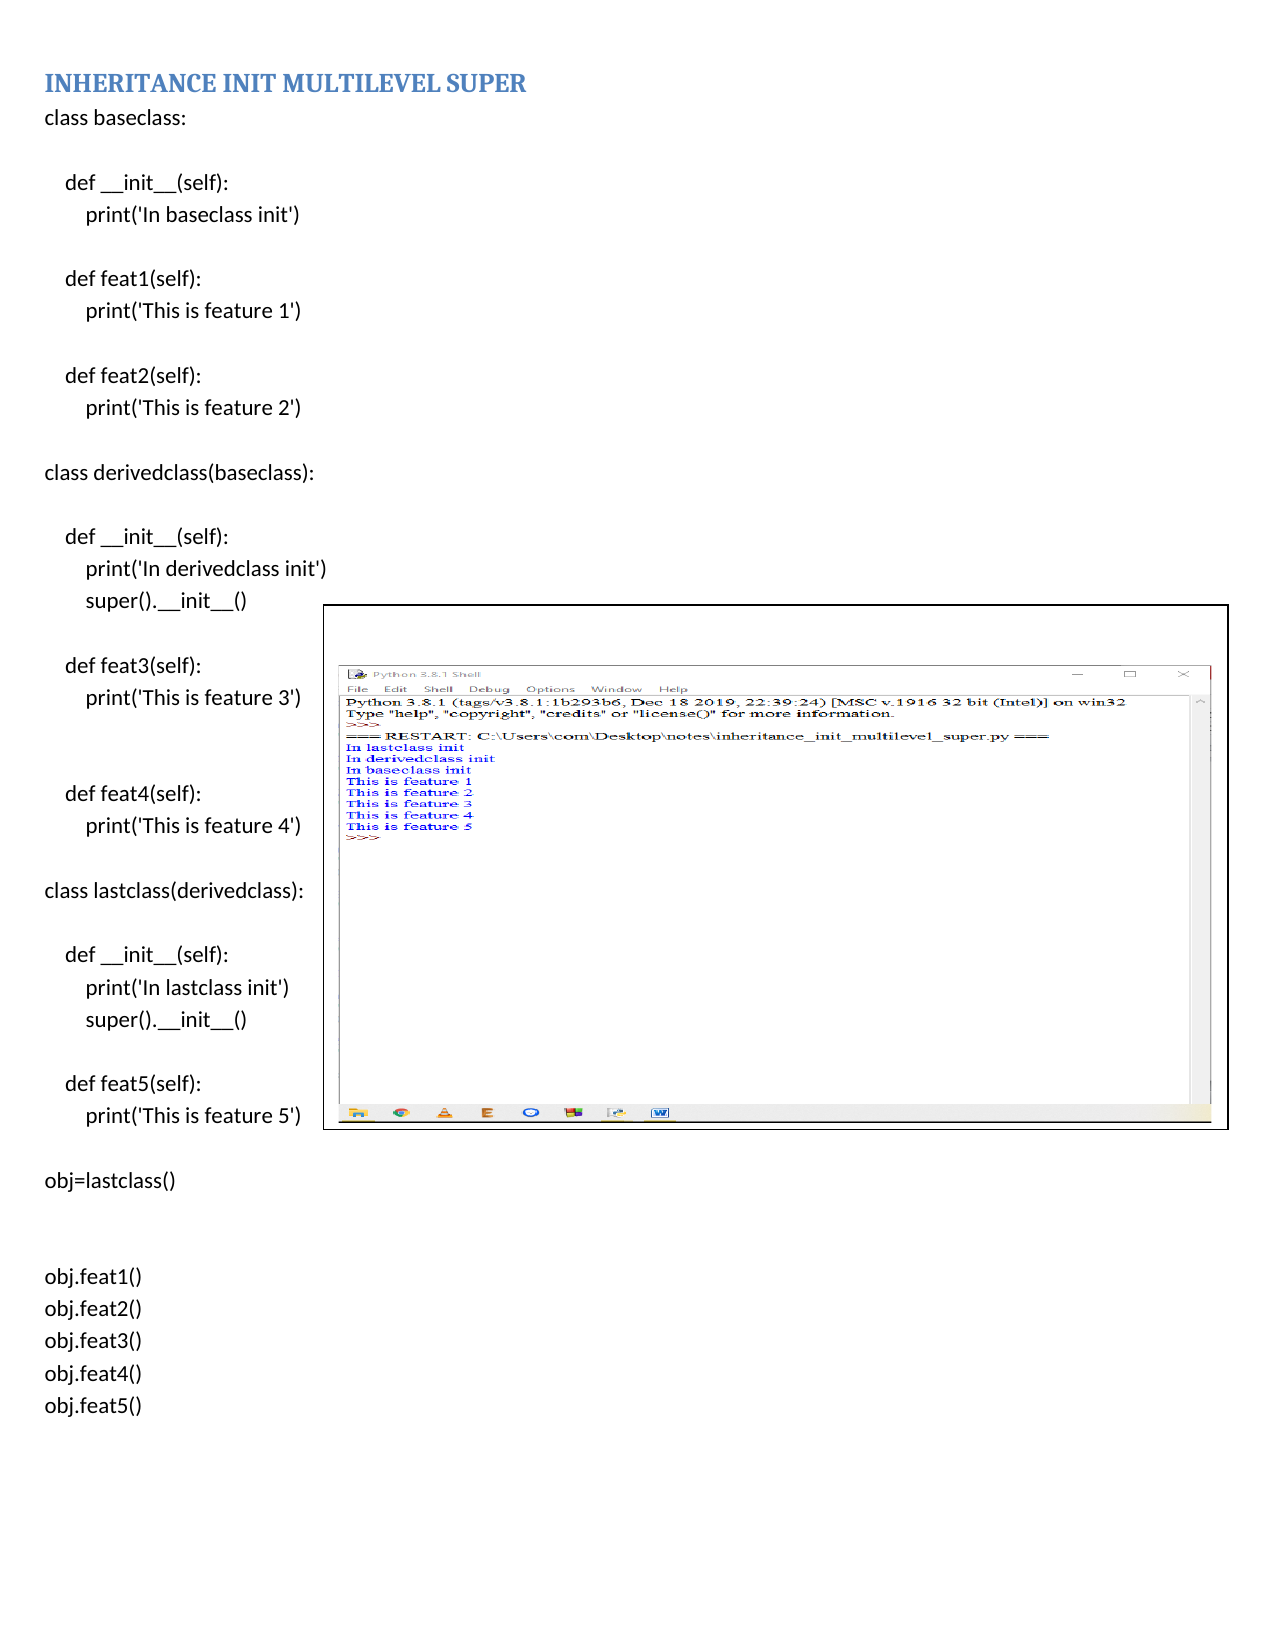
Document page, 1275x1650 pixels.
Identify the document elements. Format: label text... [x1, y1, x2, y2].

text def feat3(self): [44, 651, 323, 679]
text def feat5(self): [44, 1069, 323, 1097]
subtitle INHERITANCE INIT MULTILEVEL SUPER [44, 68, 1226, 99]
text def feat2(self): [44, 361, 1226, 389]
text print('In derivedclass init') [44, 554, 1226, 582]
text class lastclass(derivedclass): [44, 876, 323, 904]
text obj.feat3() [44, 1327, 1226, 1355]
text super().__init__() [44, 586, 1226, 614]
picture [338, 665, 1212, 1123]
text class derivedclass(baseclass): [44, 458, 1226, 486]
text print('This is feature 4') [44, 812, 323, 840]
text obj.feat1() [44, 1262, 1226, 1290]
text print('This is feature 5') [44, 1101, 323, 1129]
text print('In lastclass init') [44, 973, 323, 1001]
text def feat1(self): [44, 264, 1226, 292]
text print('This is feature 2') [44, 393, 1226, 421]
text super().__init__() [44, 1005, 323, 1033]
text def feat4(self): [44, 779, 323, 807]
text obj.feat5() [44, 1391, 1226, 1419]
text def __init__(self): [44, 168, 1226, 196]
text obj.feat4() [44, 1359, 1226, 1387]
text obj.feat2() [44, 1294, 1226, 1322]
text obj=lastclass() [44, 1166, 1226, 1194]
text print('This is feature 3') [44, 683, 323, 711]
text print('This is feature 1') [44, 297, 1226, 325]
text print('In baseclass init') [44, 200, 1226, 228]
text def __init__(self): [44, 940, 323, 968]
text class baseclass: [44, 103, 1226, 132]
text def __init__(self): [44, 522, 1226, 550]
